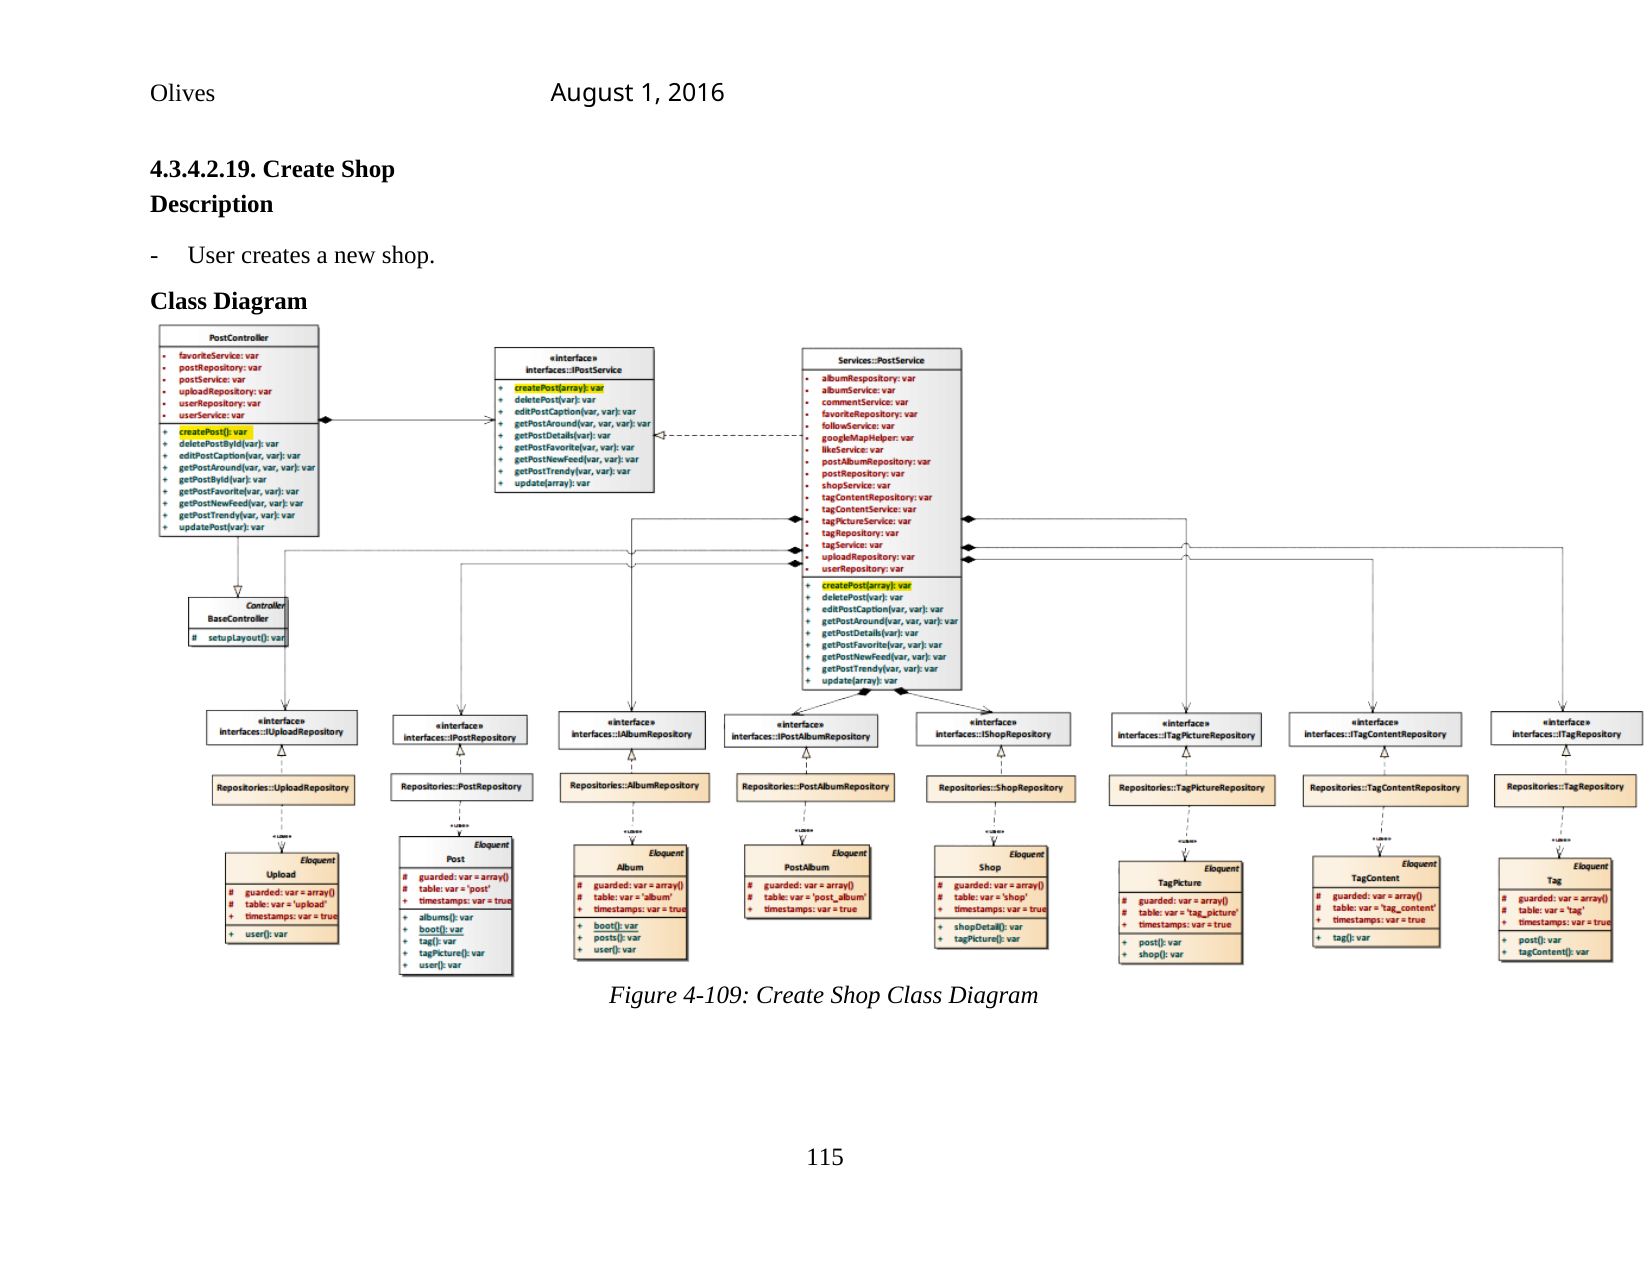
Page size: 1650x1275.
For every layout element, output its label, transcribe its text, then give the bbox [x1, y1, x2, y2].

list User creates a new shop. [150, 235, 1500, 271]
subtitle Class Diagram [150, 286, 1500, 314]
subtitle 4.3.4.2.19. Create Shop [150, 154, 1500, 183]
picture [150, 316, 1650, 980]
subtitle Description [150, 189, 1500, 218]
